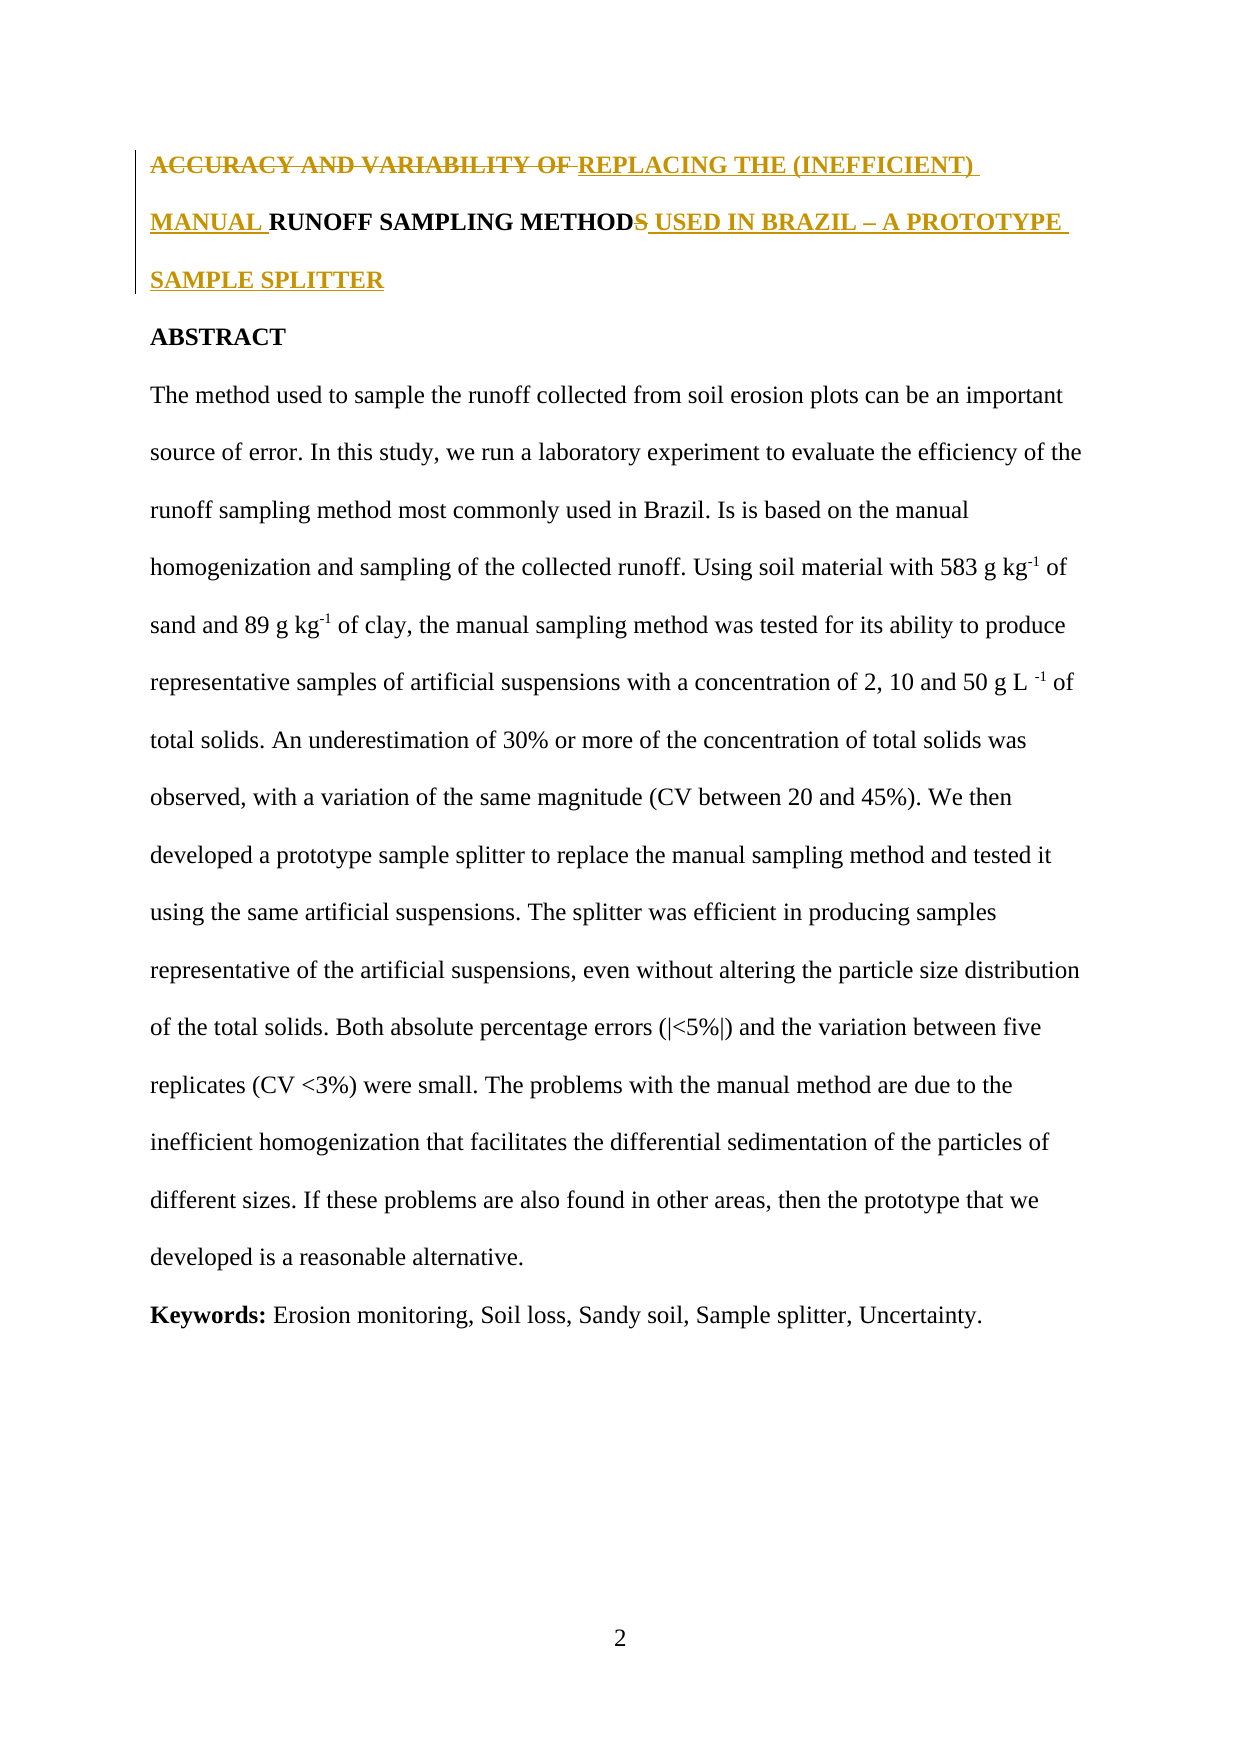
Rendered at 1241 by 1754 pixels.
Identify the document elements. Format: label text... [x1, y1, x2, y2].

text The method used to sample the runoff collected from soil erosion plots can be an important source of error. In this study, we run a laboratory experiment to evaluate the efficiency of the runoff sampling method most commonly used in Brazil. Is is based on the manual homogenization and sampling of the collected runoff. Using soil material with 583 g kg-1 of sand and 89 g kg-1 of clay, the manual sampling method was tested for its ability to produce representative samples of artificial suspensions with a concentration of 2, 10 and 50 g L -1 of total solids. An underestimation of 30% or more of the concentration of total solids was observed, with a variation of the same magnitude (CV between 20 and 45%). We then developed a prototype sample splitter to replace the manual sampling method and tested it using the same artificial suspensions. The splitter was efficient in producing samples representative of the artificial suspensions, even without altering the particle size distribution of the total solids. Both absolute percentage errors (|<5%|) and the variation between five replicates (CV <3%) were small. The problems with the manual method are due to the inefficient homogenization that facilitates the differential sedimentation of the particles of different sizes. If these problems are also found in other areas, then the prototype that we developed is a reasonable alternative. [150, 380, 1090, 1271]
text Keywords: Erosion monitoring, Soil loss, Sandy soil, Sample splitter, Uncertainty. [150, 1300, 1090, 1329]
text ABSTRACT [150, 322, 1090, 351]
